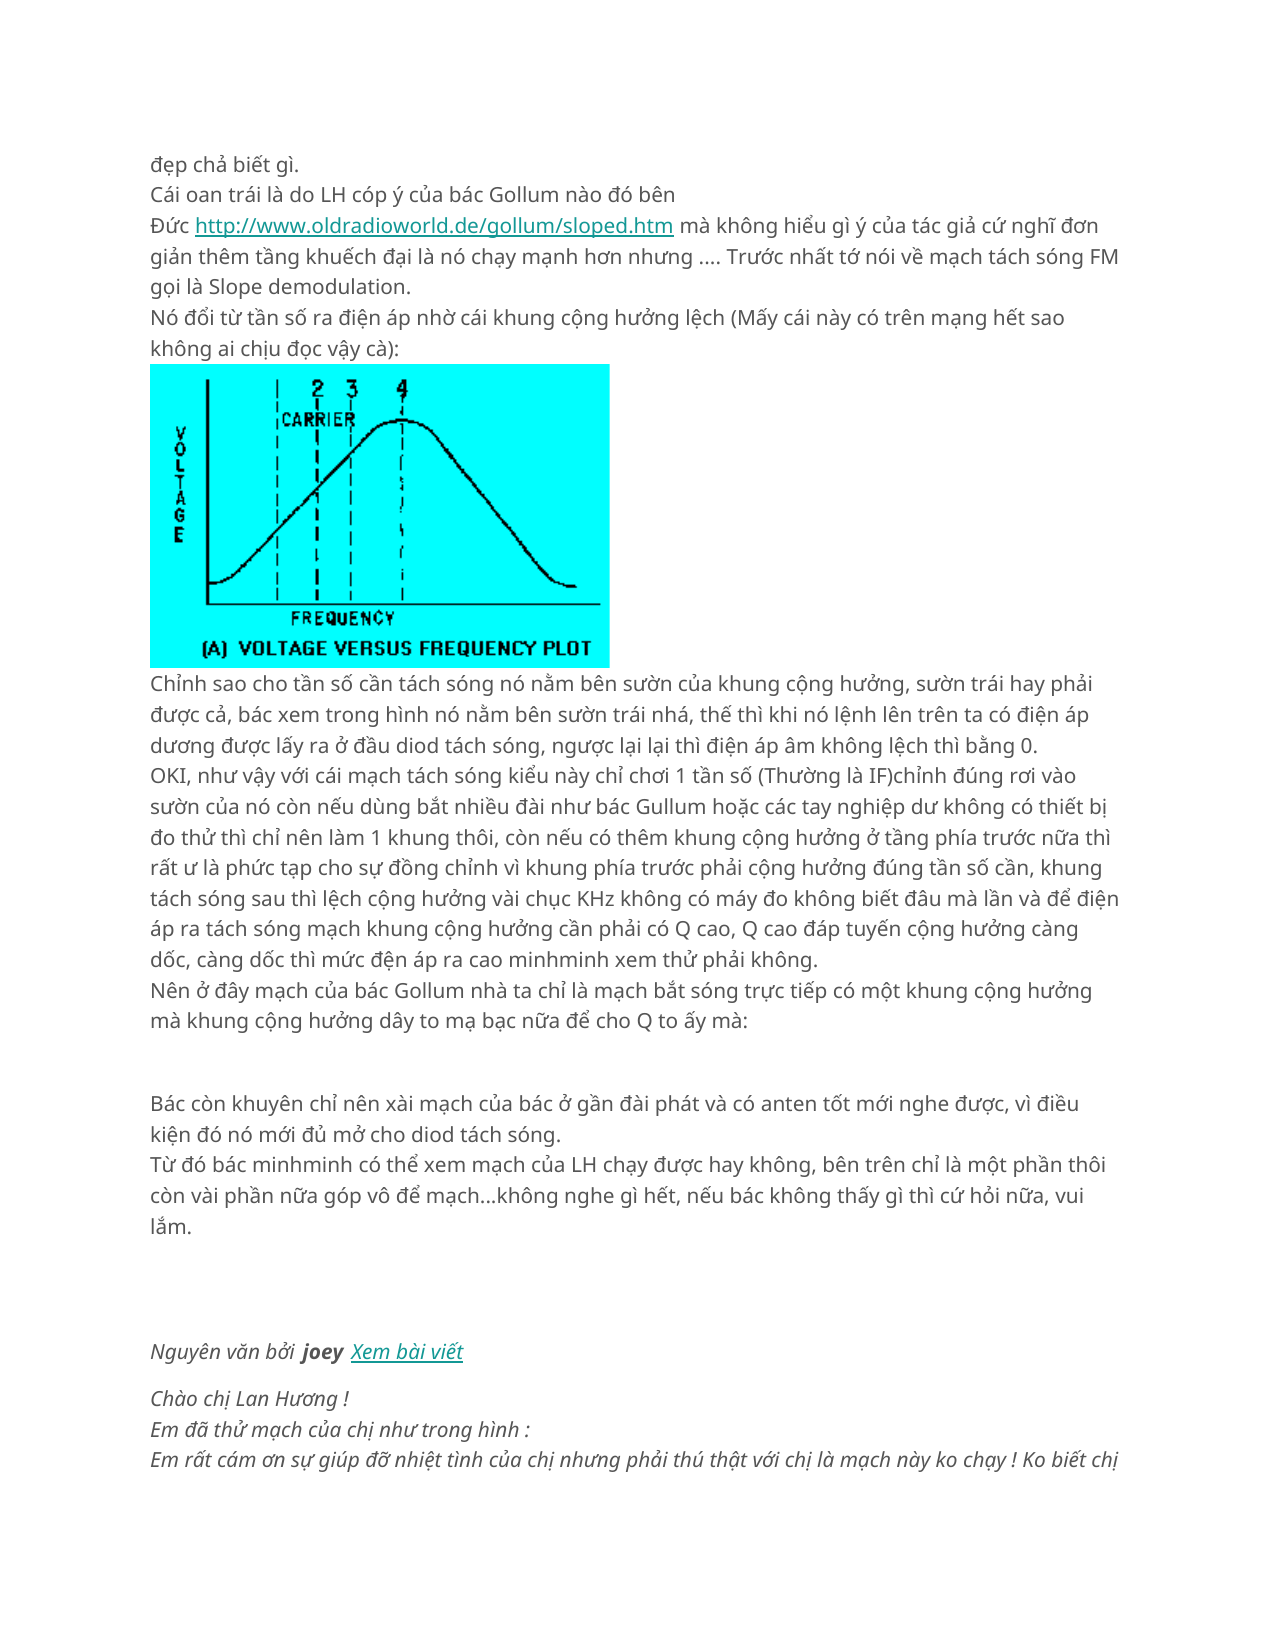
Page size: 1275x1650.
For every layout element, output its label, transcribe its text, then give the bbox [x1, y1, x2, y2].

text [150, 150, 1125, 1240]
text Nguyên văn bởi joey Xem bài viết [150, 1306, 1125, 1365]
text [150, 1384, 1125, 1474]
picture [150, 364, 610, 668]
